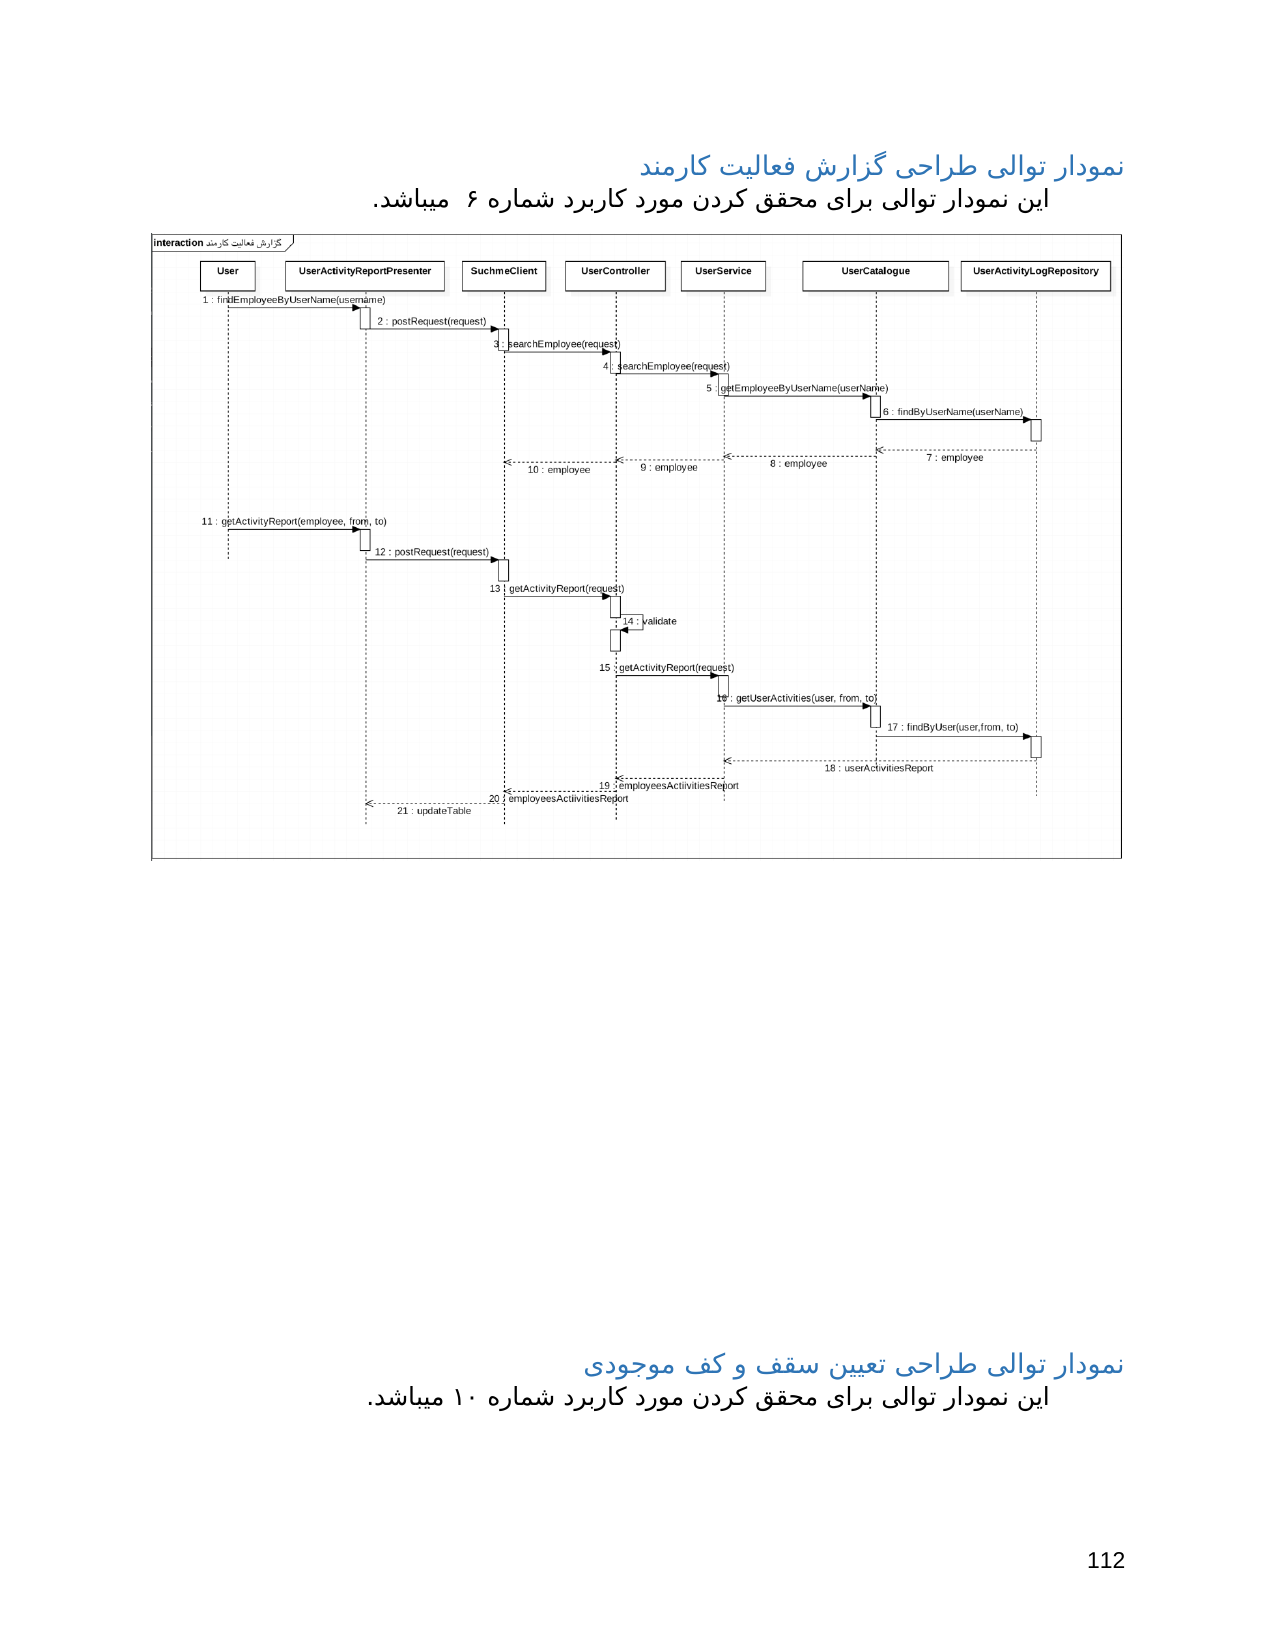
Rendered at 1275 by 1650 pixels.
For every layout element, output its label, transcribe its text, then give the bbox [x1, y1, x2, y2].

subtitle نمودار توالی طراحی تعیین سقف و کف موجودی [150, 1348, 1125, 1380]
text این نمودار توالی برای محقق کردن مورد کاربرد شماره ۱۰ میباشد. [150, 1382, 1125, 1412]
subtitle نمودار توالی طراحی گزارش فعالیت کارمند [150, 150, 1125, 182]
picture [150, 232, 1125, 861]
text این نمودار توالی برای محقق کردن مورد کاربرد شماره ۶ میباشد. [150, 184, 1125, 213]
